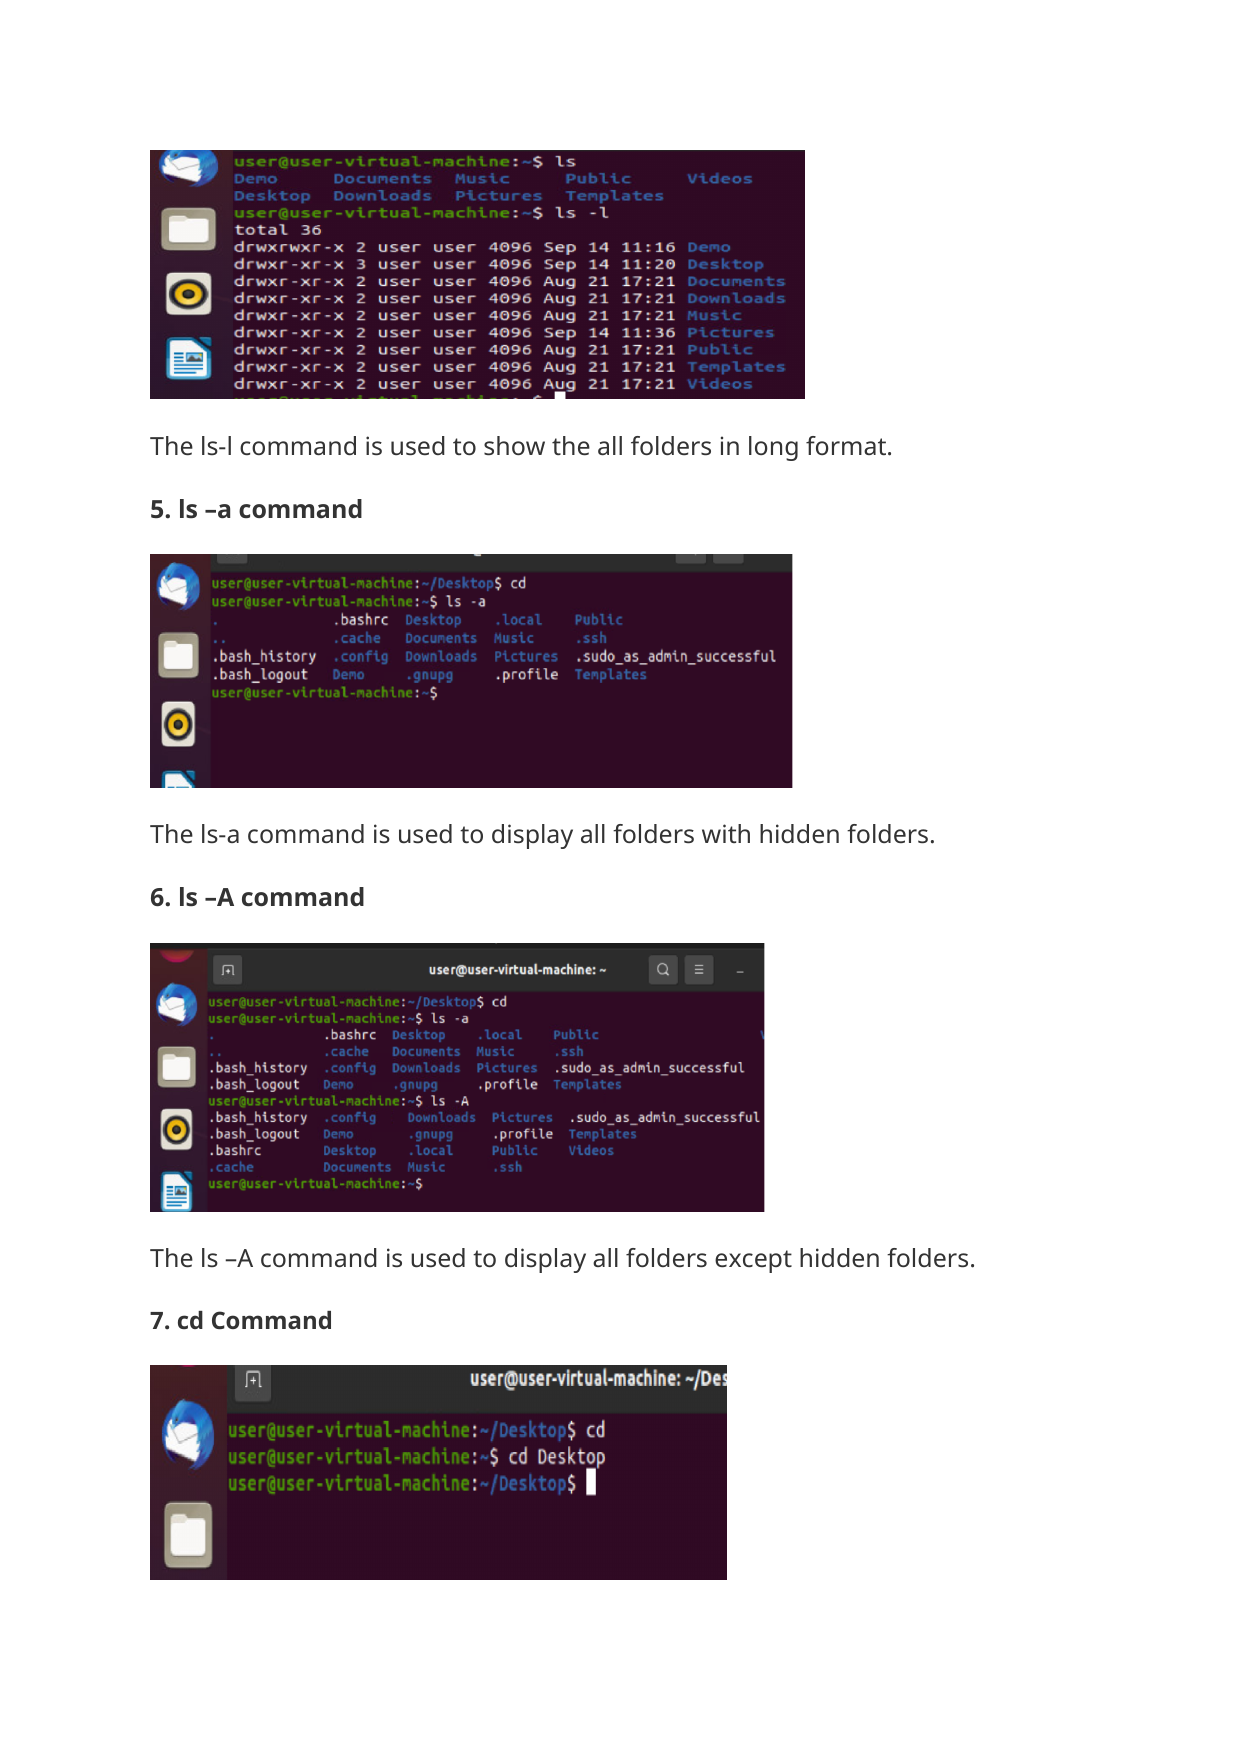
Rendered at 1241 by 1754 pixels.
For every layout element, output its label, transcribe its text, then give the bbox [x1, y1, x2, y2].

text The ls-a command is used to display all folders with hidden folders. [150, 817, 1090, 851]
picture [150, 1365, 727, 1580]
text 7. cd Command [150, 1304, 1090, 1336]
picture [150, 943, 765, 1212]
picture [150, 554, 793, 788]
text The ls-l command is used to show the all folders in long format. [150, 428, 1090, 462]
text 6. ls –A command [150, 880, 1090, 914]
text 5. ls –a command [150, 491, 1090, 526]
text The ls –A command is used to display all folders except hidden folders. [150, 1241, 1090, 1274]
picture [150, 150, 805, 399]
